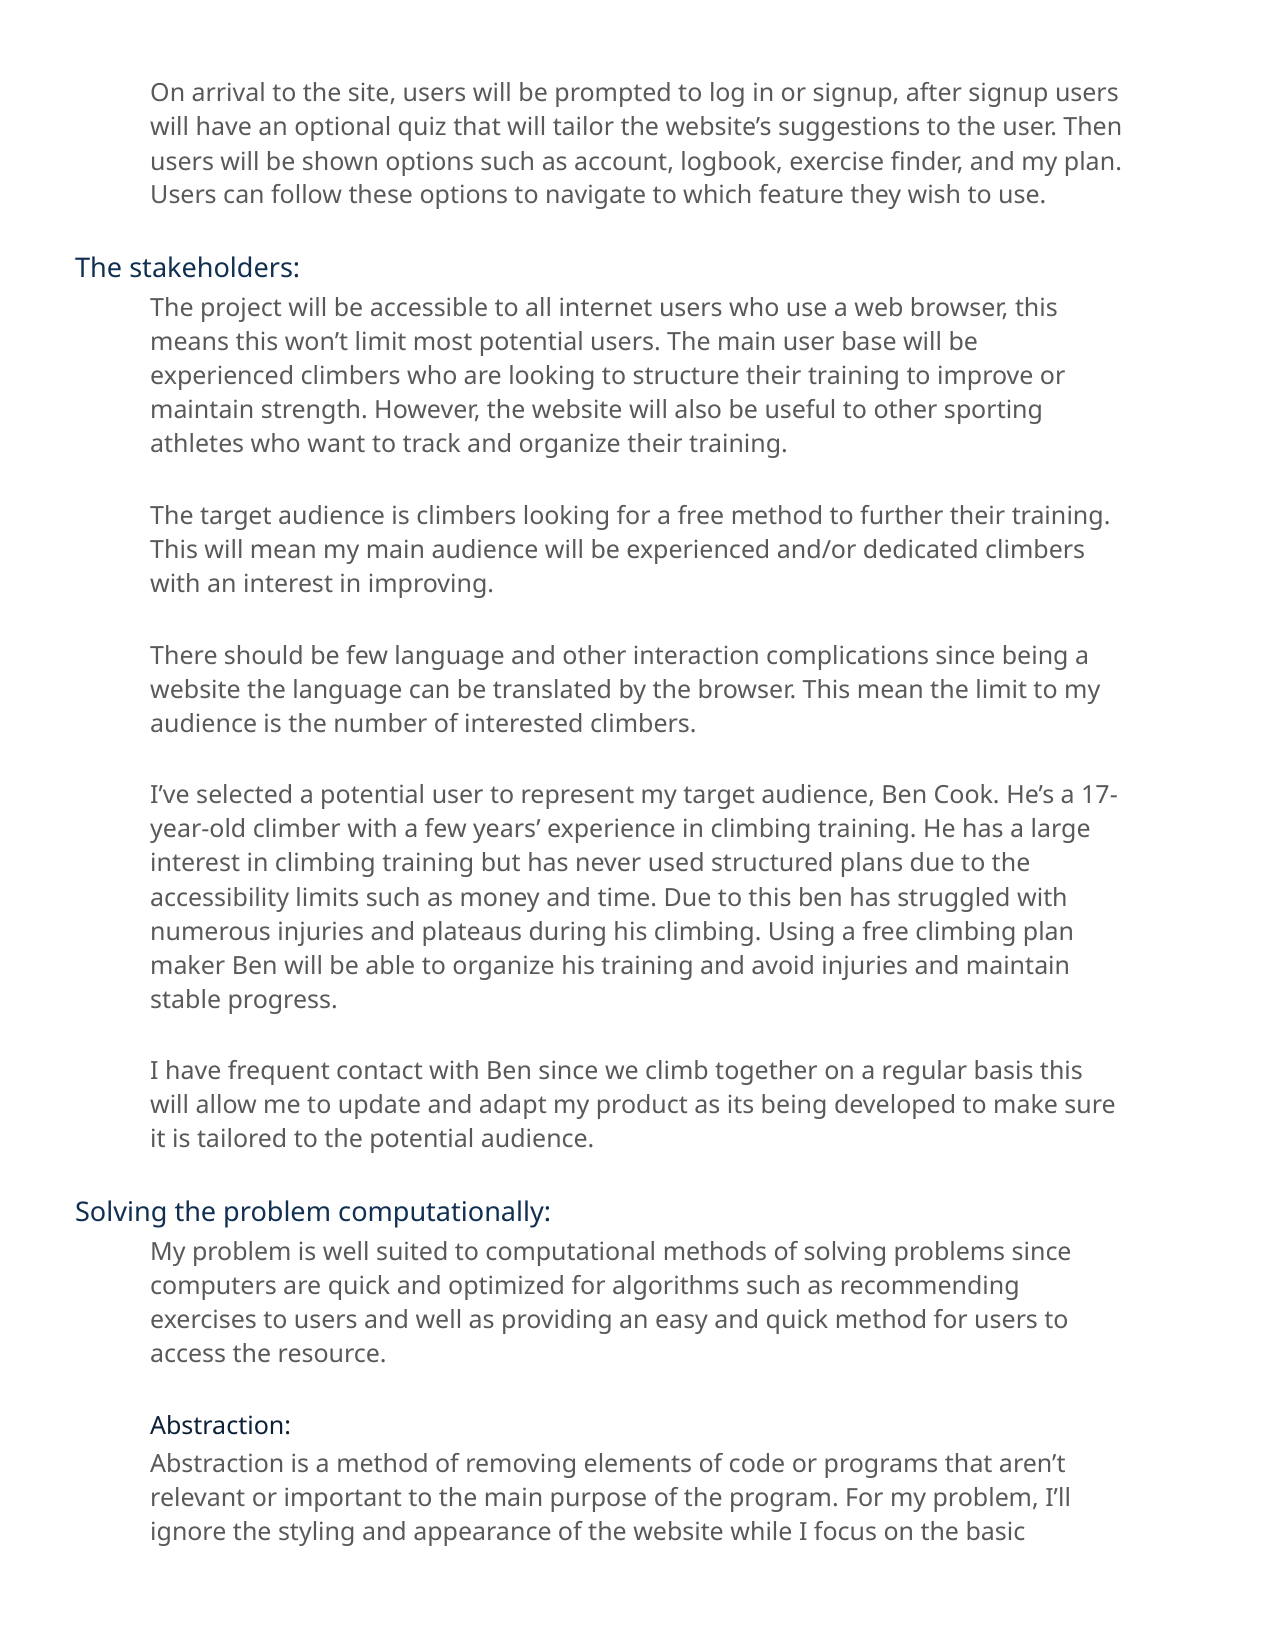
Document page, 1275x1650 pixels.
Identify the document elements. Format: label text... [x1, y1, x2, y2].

text There should be few language and other interaction complications since being a website the language can be translated by the browser. This mean the limit to my audience is the number of interested climbers. [150, 637, 1125, 739]
text My problem is well suited to computational methods of solving problems since computers are quick and optimized for algorithms such as recommending exercises to users and well as providing an easy and quick method for users to access the resource. [150, 1234, 1125, 1370]
subtitle Solving the problem computationally: [75, 1193, 1125, 1229]
text On arrival to the site, users will be prompted to log in or signup, after signup users will have an optional quiz that will tailor the website’s suggestions to the user. Then users will be shown options such as account, logbook, exercise finder, and my plan. Users can follow these options to navigate to which feature they wish to use. [150, 75, 1125, 211]
text The project will be accessible to all internet users who use a web browser, this means this won’t limit most potential users. The main user base will be experienced climbers who are looking to structure their training to improve or maintain strength. However, the website will also be useful to other sporting athletes who want to track and organize their training. [150, 290, 1125, 460]
text I have frequent contact with Ben since we climb together on a regular basis this will allow me to update and adapt my product as its being developed to make sure it is tailored to the potential audience. [150, 1053, 1125, 1155]
text The target audience is climbers looking for a free method to further their training. This will mean my main audience will be experienced and/or dedicated climbers with an interest in improving. [150, 498, 1125, 600]
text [150, 1446, 1125, 1548]
text I’ve selected a potential user to represent my target audience, Ben Cook. He’s a 17-year-old climber with a few years’ experience in climbing training. He has a large interest in climbing training but has never used structured plans due to the accessibility limits such as money and time. Due to this ben has struggled with numerous injuries and plateaus during his climbing. Using a free climbing plan maker Ben will be able to organize his training and avoid injuries and maintain stable progress. [150, 777, 1125, 1015]
subtitle The stakeholders: [75, 249, 1125, 286]
subtitle Abstraction: [150, 1407, 1125, 1441]
